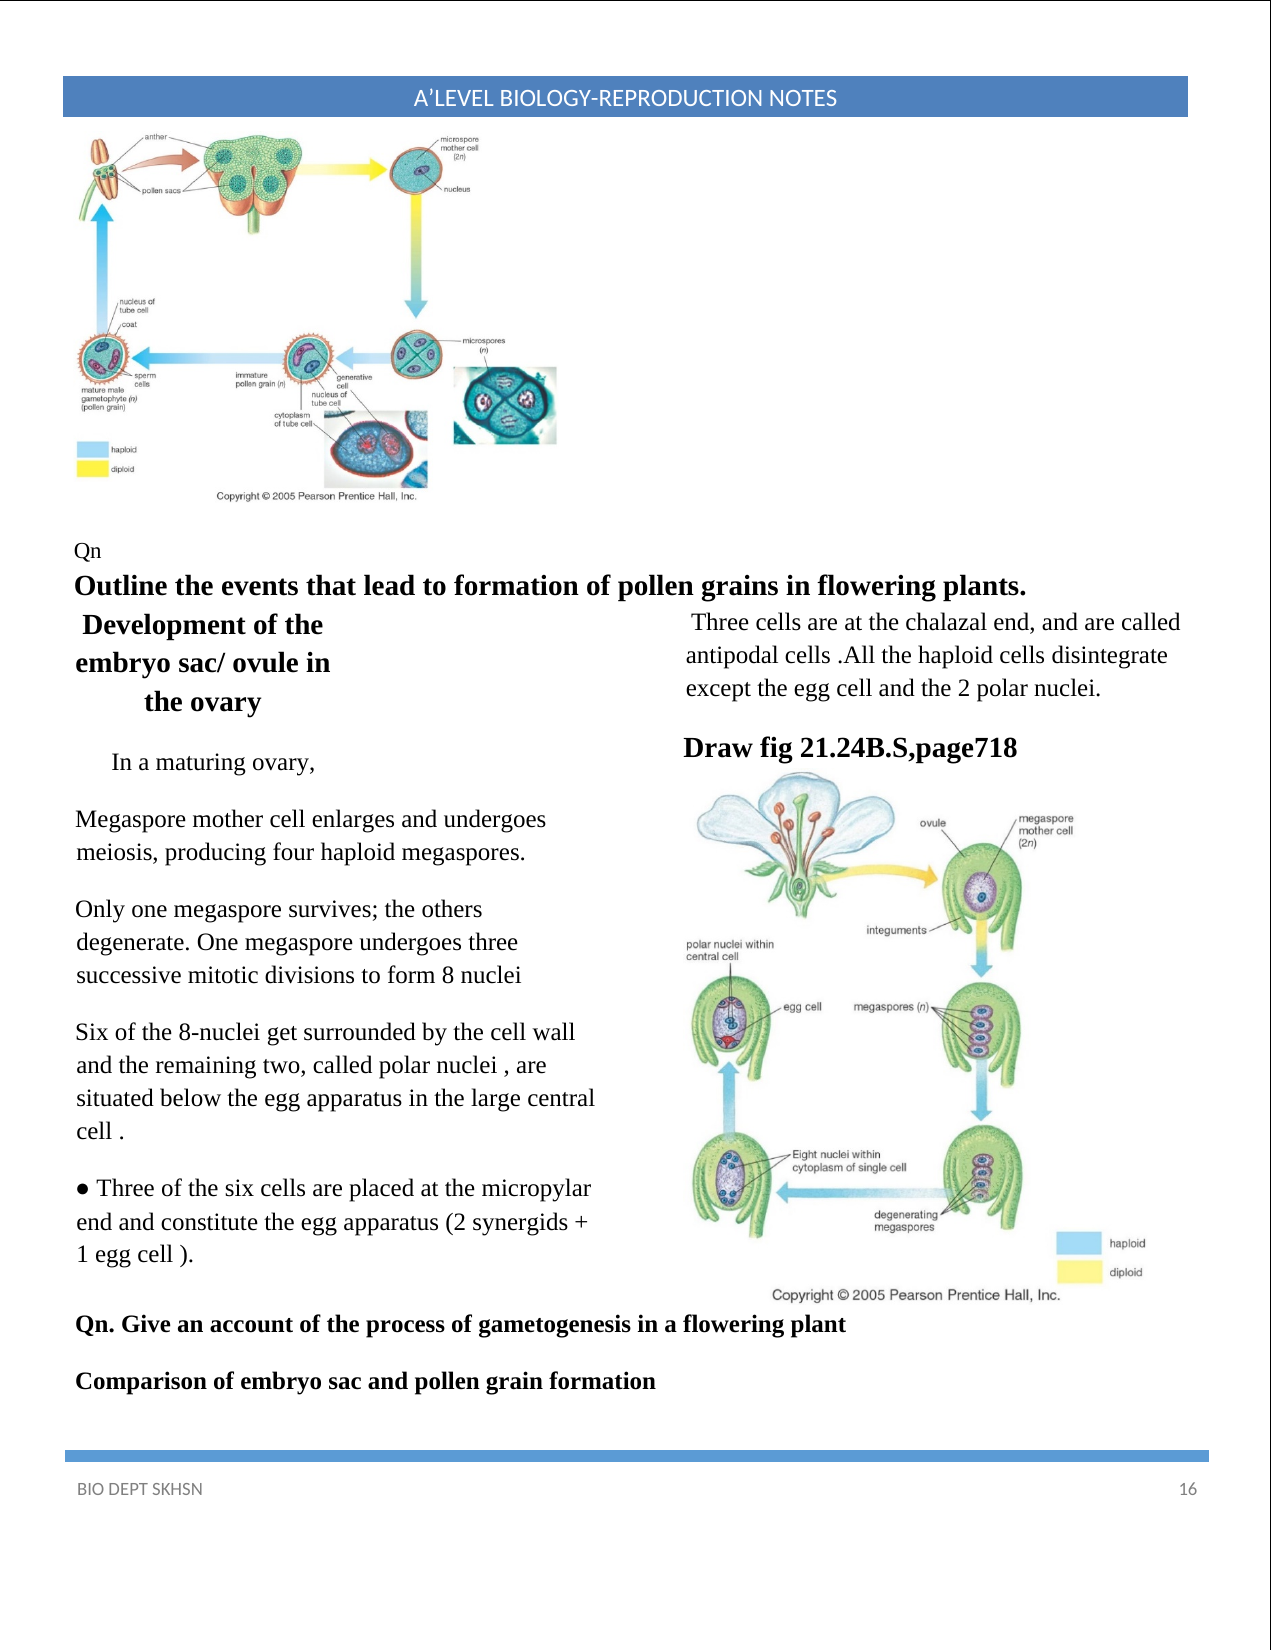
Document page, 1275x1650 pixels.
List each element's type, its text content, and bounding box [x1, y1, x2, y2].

picture [683, 768, 1148, 1305]
text ● Three of the six cells are placed at the micropylar end and constitute the egg apparatus (2 synergids + 1 egg cell ). [75, 1173, 598, 1268]
text In a maturing ovary, [111, 747, 330, 775]
text Qn [73, 537, 1211, 564]
text Only one megaspore survives; the others degenerate. One megaspore undergoes three successive mitotic divisions to form 8 nuclei [75, 894, 598, 989]
picture [73, 131, 559, 503]
text Draw fig 21.24B.S,page718 [683, 730, 1211, 764]
text Development of the embryo sac/ ovule in the ovary [75, 607, 330, 717]
text Qn. Give an account of the process of gametogenesis in a flowering plant [75, 1309, 1208, 1338]
text Outline the events that lead to formation of pollen grains in flowering plants. [73, 568, 1211, 602]
text Megaspore mother cell enlarges and undergoes meiosis, producing four haploid megaspores. [75, 804, 598, 866]
text Comparison of embryo sac and pollen grain formation [75, 1366, 1208, 1395]
text Six of the 8-nuclei get surrounded by the cell wall and the remaining two, called polar nuclei , are situated below the egg apparatus in the large central cell . [75, 1017, 598, 1145]
text Three cells are at the chalazal end, and are called antipodal cells .All the haploid cells disintegrate except the egg cell and the 2 polar nuclei. [684, 607, 1208, 702]
